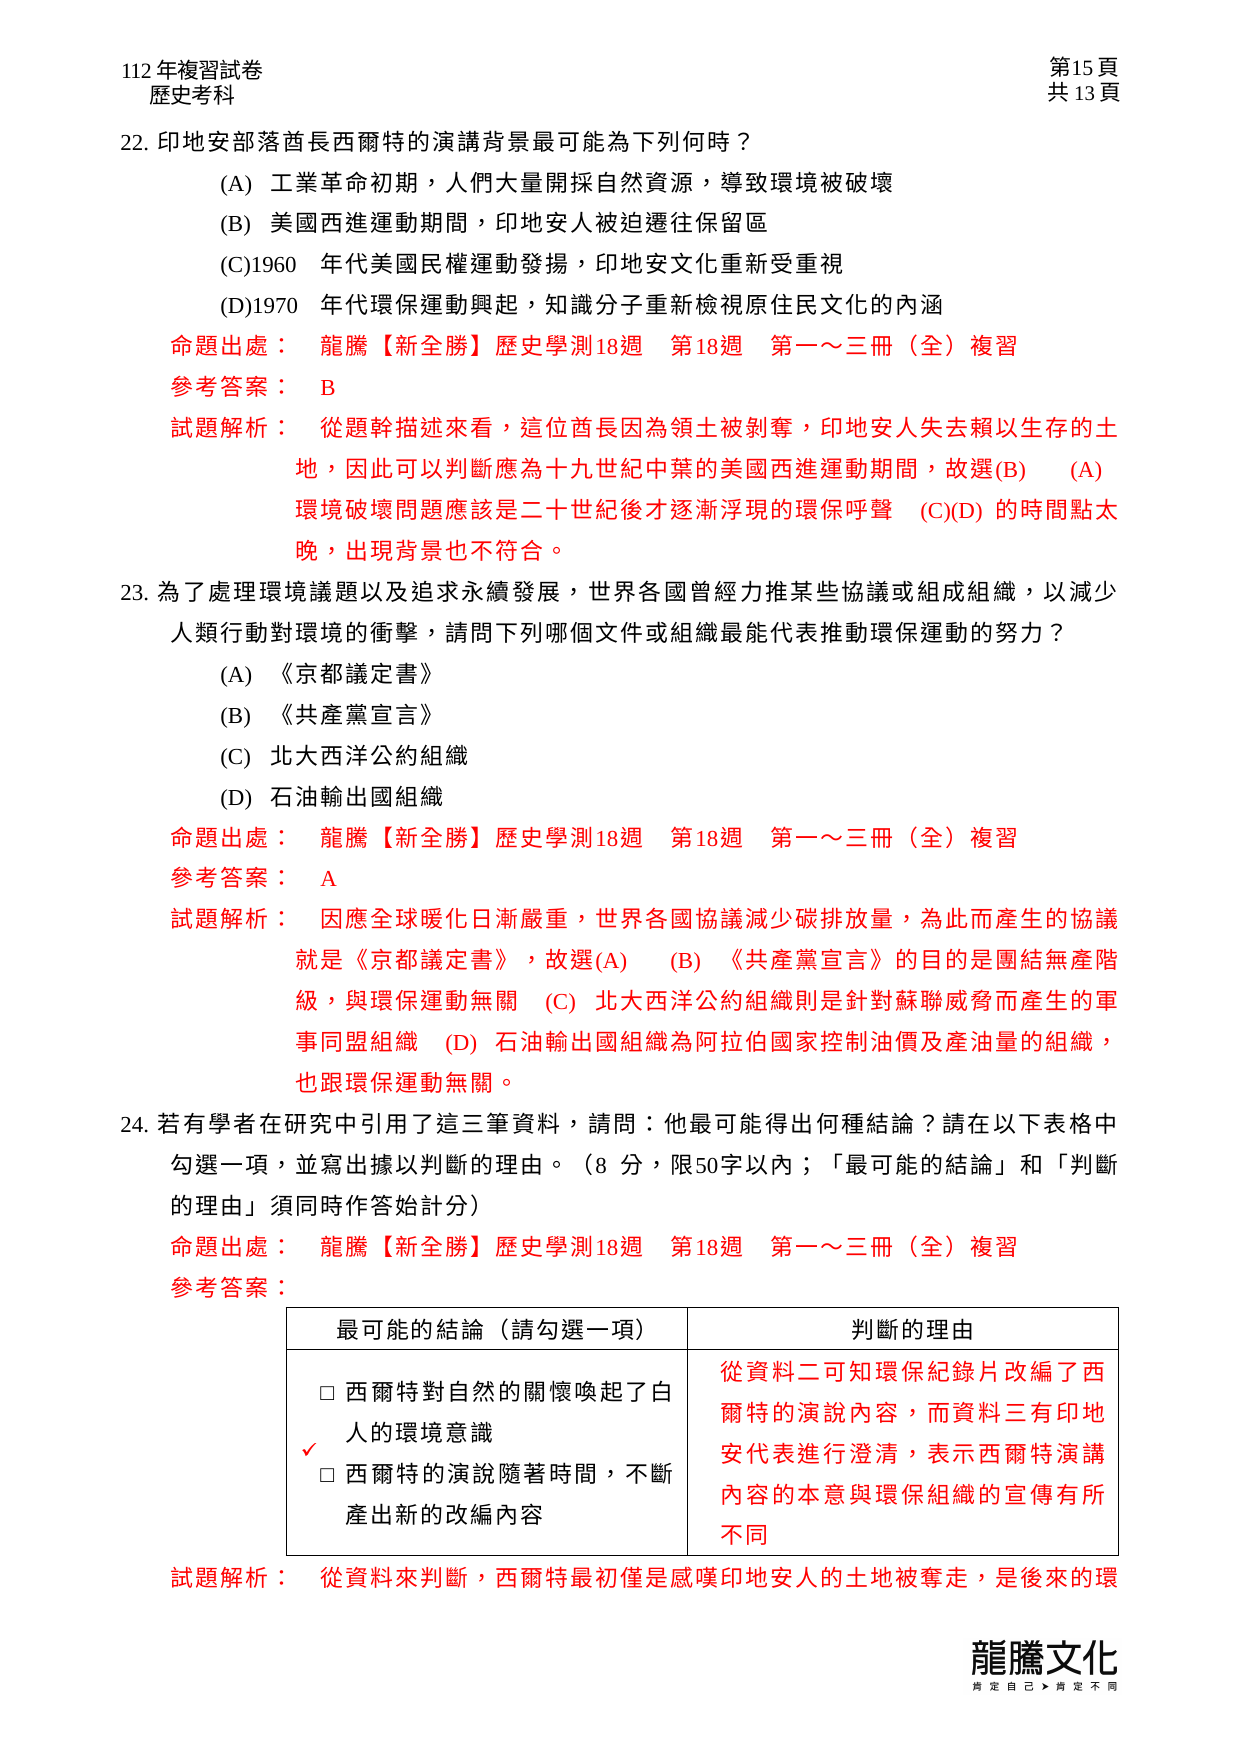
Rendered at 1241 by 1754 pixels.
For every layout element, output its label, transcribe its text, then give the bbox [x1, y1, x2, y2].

text 命題出處： 龍騰【新全勝】歷史學測18週 第18週 第一～三冊（全）複習 [158, 816, 1120, 856]
text (D)1970年代環保運動興起，知識分子重新檢視原住民文化的內涵 [195, 283, 1120, 324]
text (A)工業革命初期，人們大量開採自然資源，導致環境被破壞 [195, 161, 1120, 201]
text 22. 印地安部落酋長西爾特的演講背景最可能為下列何時？ [120, 119, 1120, 161]
text (B)美國西進運動期間，印地安人被迫遷往保留區 [195, 201, 1120, 242]
text 參考答案： B [158, 365, 1120, 406]
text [158, 1556, 1120, 1596]
text (C)1960年代美國民權運動發揚，印地安文化重新受重視 [195, 242, 1120, 283]
text 命題出處： 龍騰【新全勝】歷史學測18週 第18週 第一～三冊（全）複習 [158, 1225, 1120, 1266]
table_header 最可能的結論（請勾選一項） [287, 1308, 687, 1349]
text 試題解析： 因應全球暖化日漸嚴重，世界各國協議減少碳排放量，為此而產生的協議就是《京都議定書》，故選(A) (B)《共產黨宣言》的目的是團結無產階級，與環保運動無關 (C)北大西洋公約組織則是針對蘇聯威脅而產生的軍事同盟組織 (D)石油輸出國組織為阿拉伯國家控制油價及產油量的組織，也跟環保運動無關。 [158, 897, 1120, 1102]
text (D)石油輸出國組織 [195, 774, 1120, 816]
table_cell □西爾特對自然的關懷喚起了白人的環境意識 □西爾特的演說隨著時間，不斷產出新的改編內容 [287, 1350, 687, 1554]
text (B)《共產黨宣言》 [195, 693, 1120, 734]
picture [962, 1638, 1123, 1695]
text 23. 為了處理環境議題以及追求永續發展，世界各國曾經力推某些協議或組成組織，以減少人類行動對環境的衝擊，請問下列哪個文件或組織最能代表推動環保運動的努力？ [120, 570, 1120, 652]
text 24. 若有學者在研究中引用了這三筆資料，請問：他最可能得出何種結論？請在以下表格中勾選一項，並寫出據以判斷的理由。（8分，限50字以內；「最可能的結論」和「判斷的理由」須同時作答始計分） [120, 1102, 1120, 1225]
text (A)《京都議定書》 [195, 652, 1120, 693]
text 試題解析： 從題幹描述來看，這位酋長因為領土被剝奪，印地安人失去賴以生存的土地，因此可以判斷應為十九世紀中葉的美國西進運動期間，故選(B) (A)環境破壞問題應該是二十世紀後才逐漸浮現的環保呼聲 (C)(D)的時間點太晚，出現背景也不符合。 [158, 406, 1120, 570]
text 命題出處： 龍騰【新全勝】歷史學測18週 第18週 第一～三冊（全）複習 [158, 324, 1120, 365]
text (C)北大西洋公約組織 [195, 734, 1120, 774]
text 參考答案： A [158, 856, 1120, 897]
table_cell 從資料二可知環保紀錄片改編了西爾特的演說內容，而資料三有印地安代表進行澄清，表示西爾特演講內容的本意與環保組織的宣傳有所不同 [688, 1350, 1118, 1554]
table_header 判斷的理由 [688, 1308, 1118, 1349]
text 參考答案： [158, 1266, 1120, 1307]
